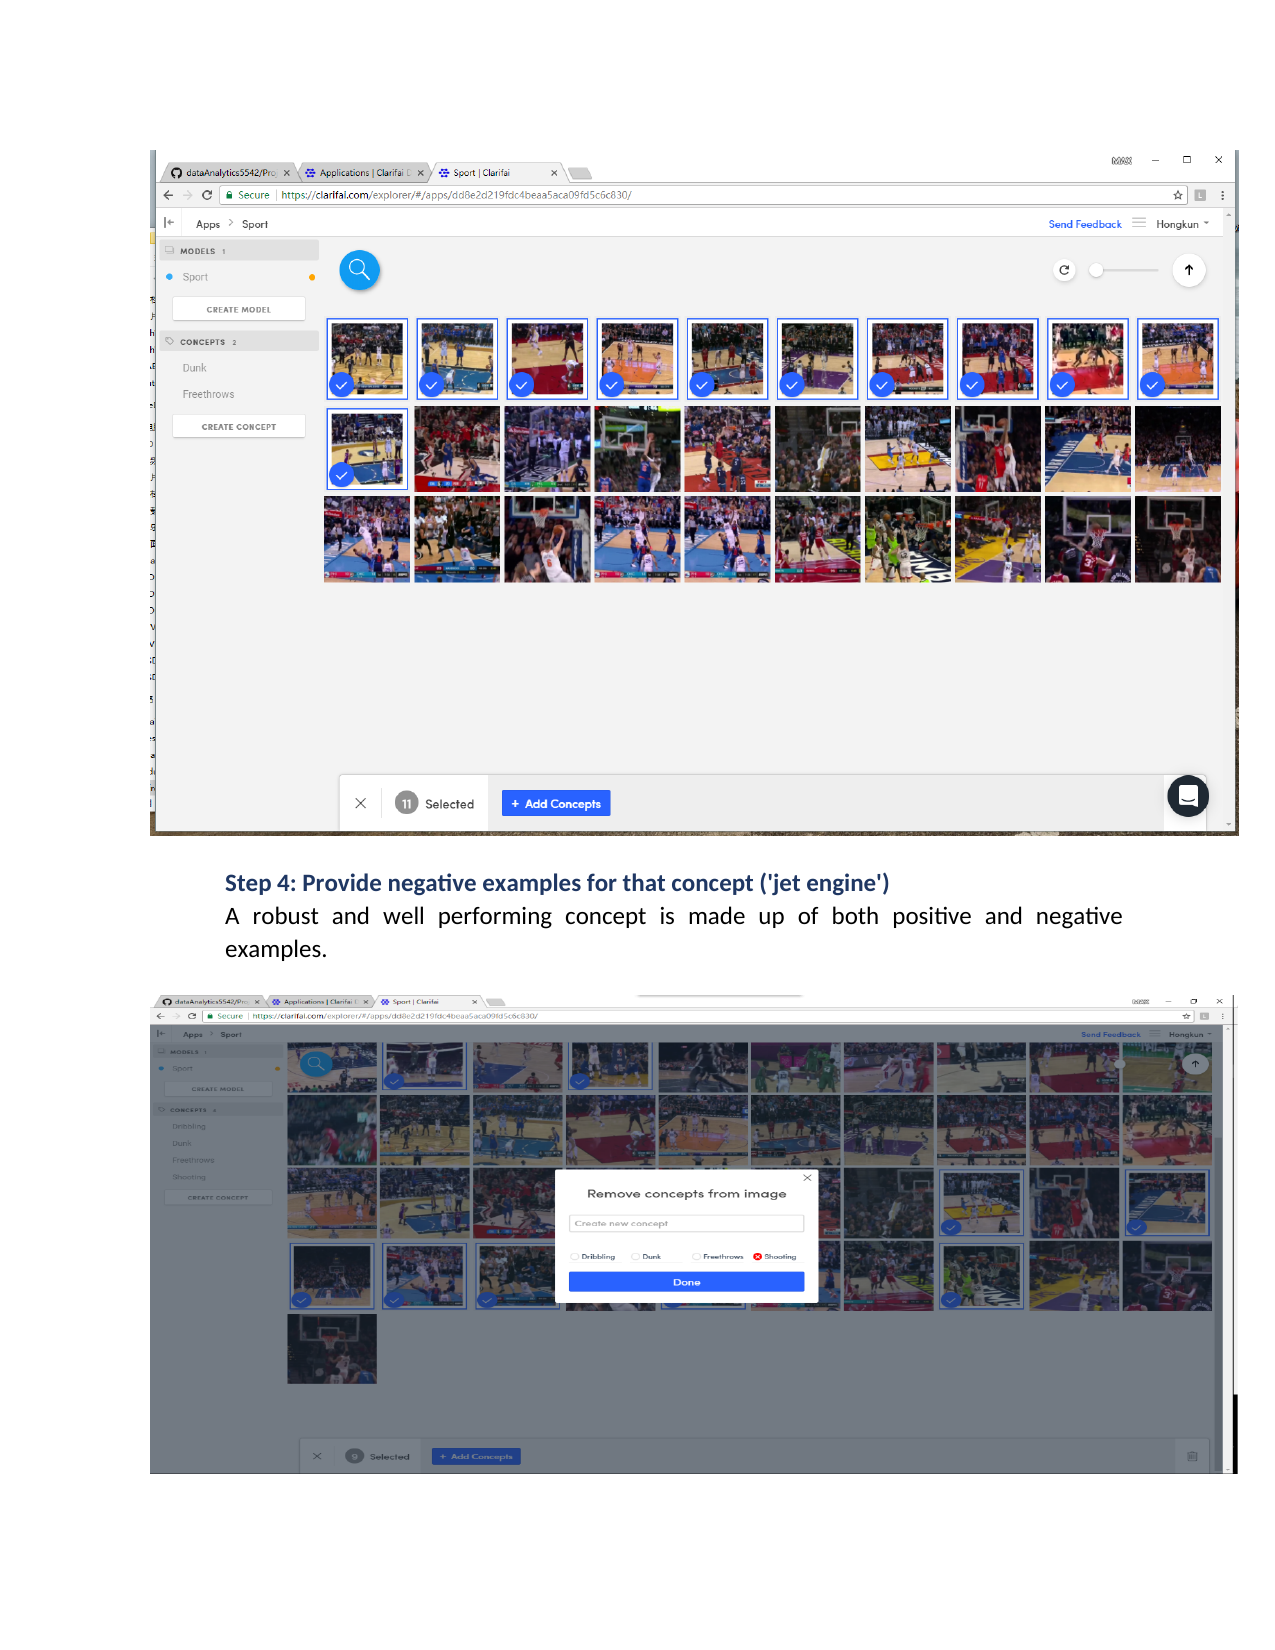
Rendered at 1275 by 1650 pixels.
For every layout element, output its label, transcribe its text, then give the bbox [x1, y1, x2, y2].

picture [150, 995, 1238, 1474]
text A robust and well performing concept is made up of both positive and negative examples. [225, 900, 1125, 964]
picture [150, 150, 1239, 836]
subtitle Step 4: Provide negative examples for that concept ('jet engine') [150, 867, 1125, 898]
